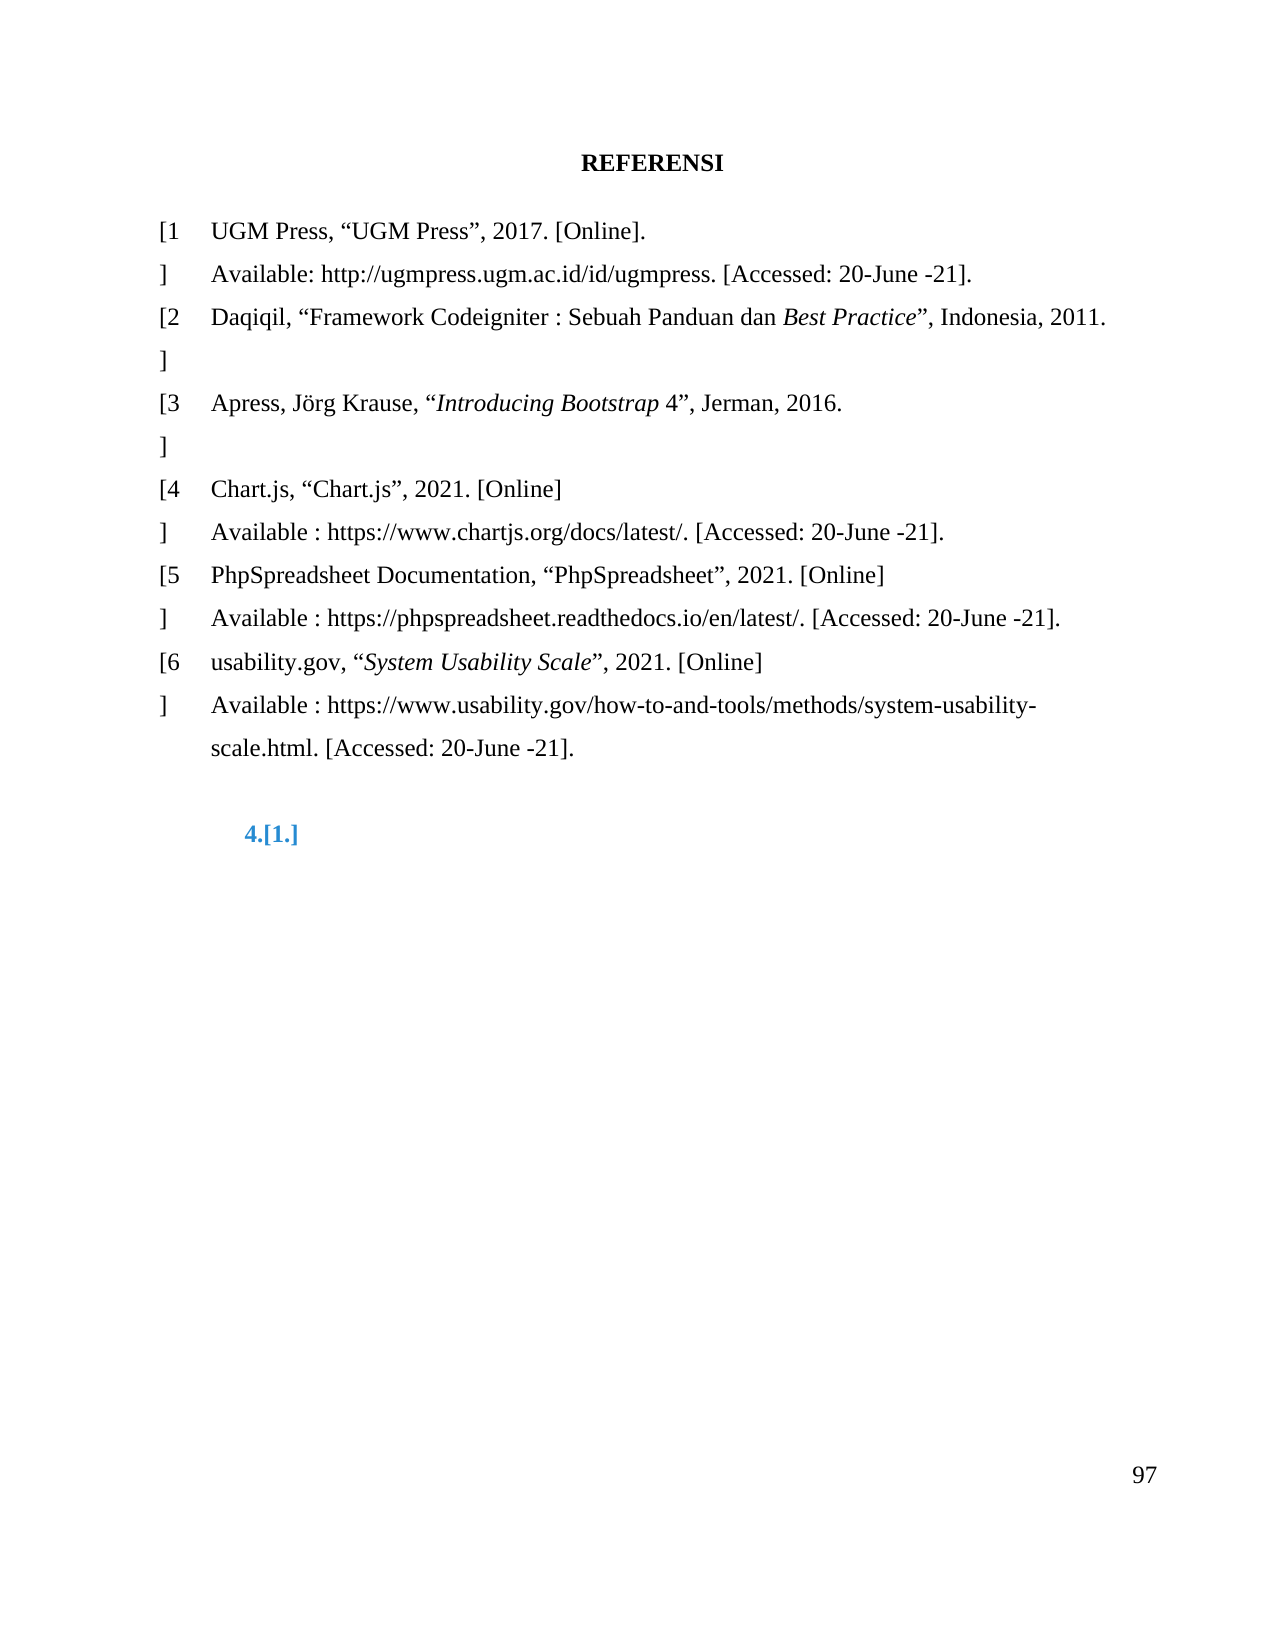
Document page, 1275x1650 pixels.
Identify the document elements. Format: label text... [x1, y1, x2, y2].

table_cell [4] [148, 474, 199, 560]
table_cell [5] [148, 560, 199, 647]
table_cell Apress, Jörg Krause, “Introducing Bootstrap 4”, Jerman, 2016. [199, 388, 1151, 474]
table_cell [2] [148, 302, 199, 388]
table_cell Daqiqil, “Framework Codeigniter : Sebuah Panduan dan Best Practice”, Indonesia, 2011. [199, 302, 1151, 388]
table_header UGM Press, “UGM Press”, 2017. [Online]. Available: http://ugmpress.ugm.ac.id/id/ugmpress. [Accessed: 20-June -21]. [199, 216, 1151, 302]
table_header [1] [148, 216, 199, 302]
table_cell [3] [148, 388, 199, 474]
table_cell usability.gov, “System Usability Scale”, 2021. [Online] Available : https://www.usability.gov/how-to-and-tools/methods/system-usability-scale.html. [Accessed: 20-June -21]. [199, 647, 1151, 776]
table_cell Chart.js, “Chart.js”, 2021. [Online] Available : https://www.chartjs.org/docs/latest/. [Accessed: 20-June -21]. [199, 474, 1151, 560]
table_cell [6] [148, 647, 199, 776]
text REFERENSI [148, 148, 1157, 176]
table_cell PhpSpreadsheet Documentation, “PhpSpreadsheet”, 2021. [Online] Available : https://phpspreadsheet.readthedocs.io/en/latest/. [Accessed: 20-June -21]. [199, 560, 1151, 647]
